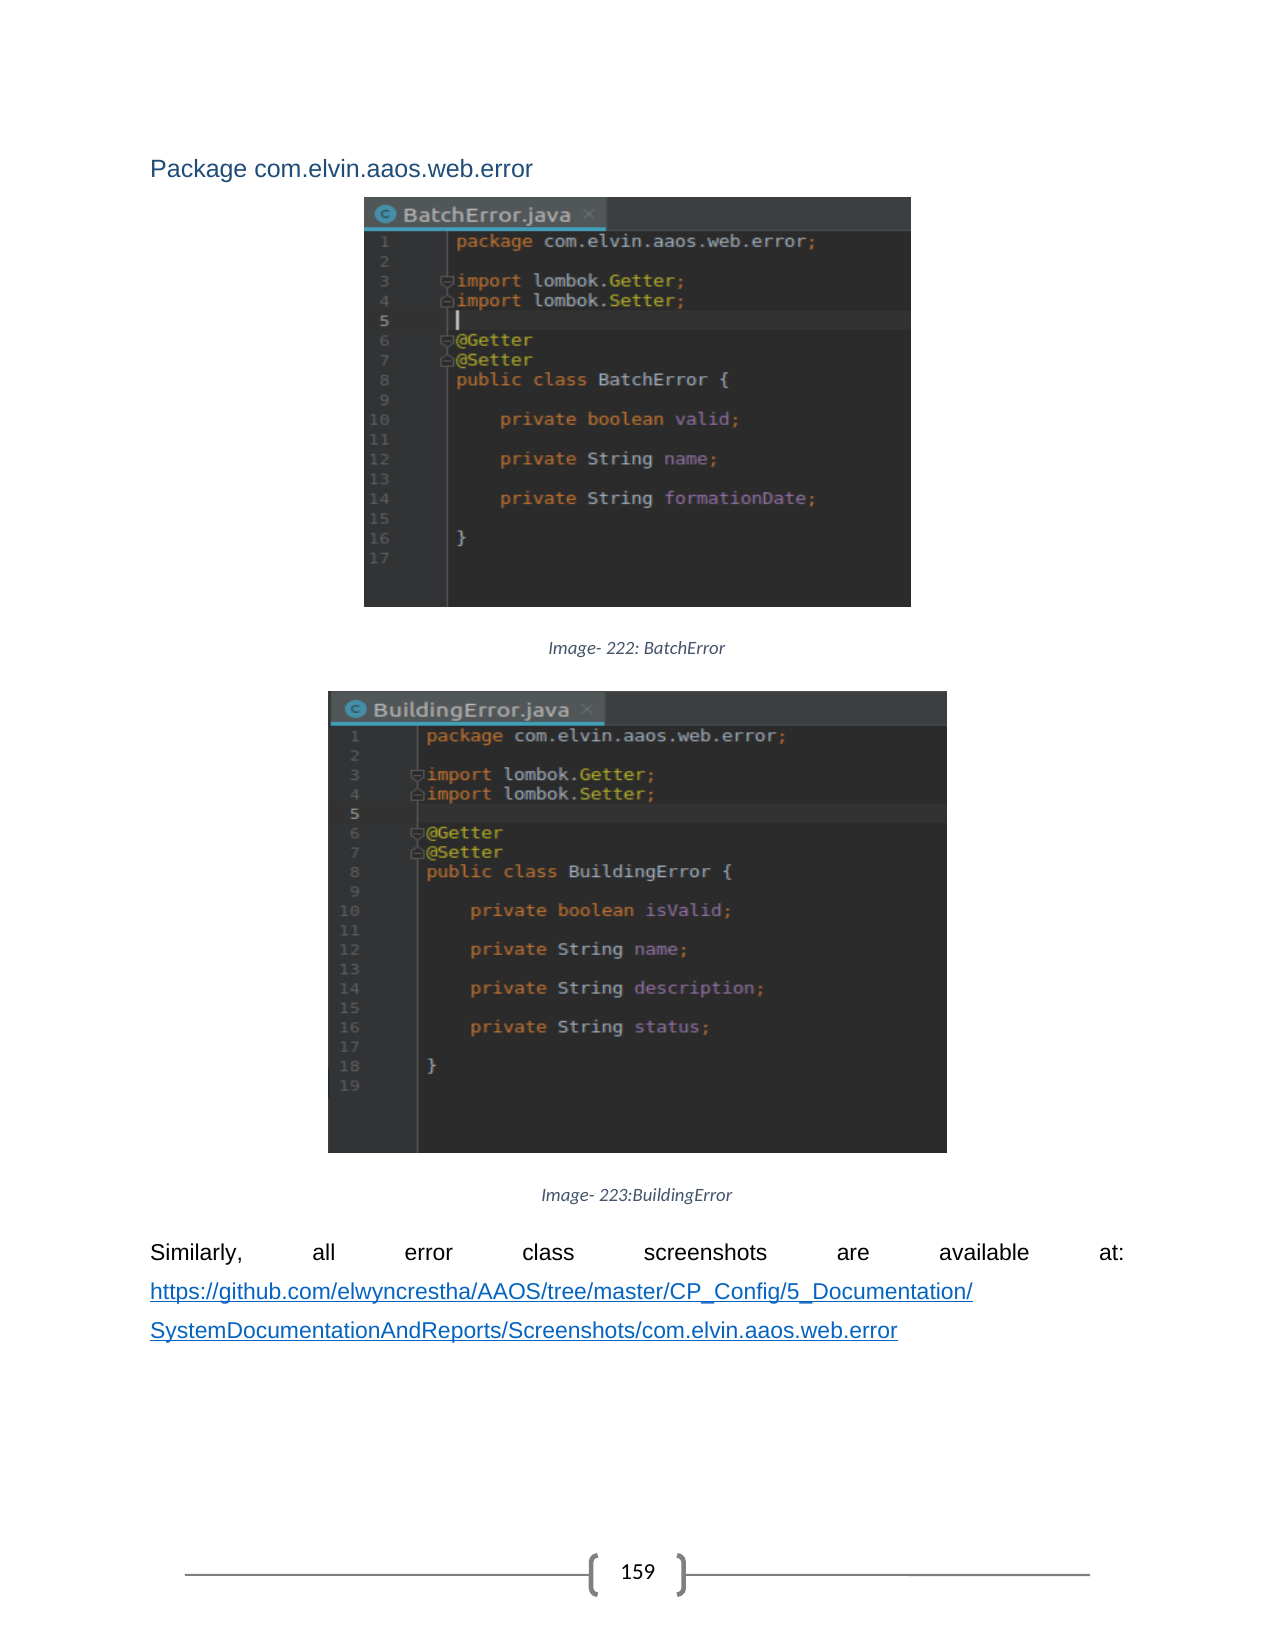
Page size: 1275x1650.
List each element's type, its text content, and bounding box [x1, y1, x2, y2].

text Package com.elvin.aaos.web.error [150, 154, 1125, 183]
picture [328, 691, 947, 1153]
picture [364, 197, 911, 607]
text Similarly, all error class screenshots are available at: https://github.com/elwyncrestha/AAOS/tree/master/CP_Config/5_Documentation/SystemDocumentationAndReports/Screenshots/com.elvin.aaos.web.error [150, 1238, 1125, 1344]
